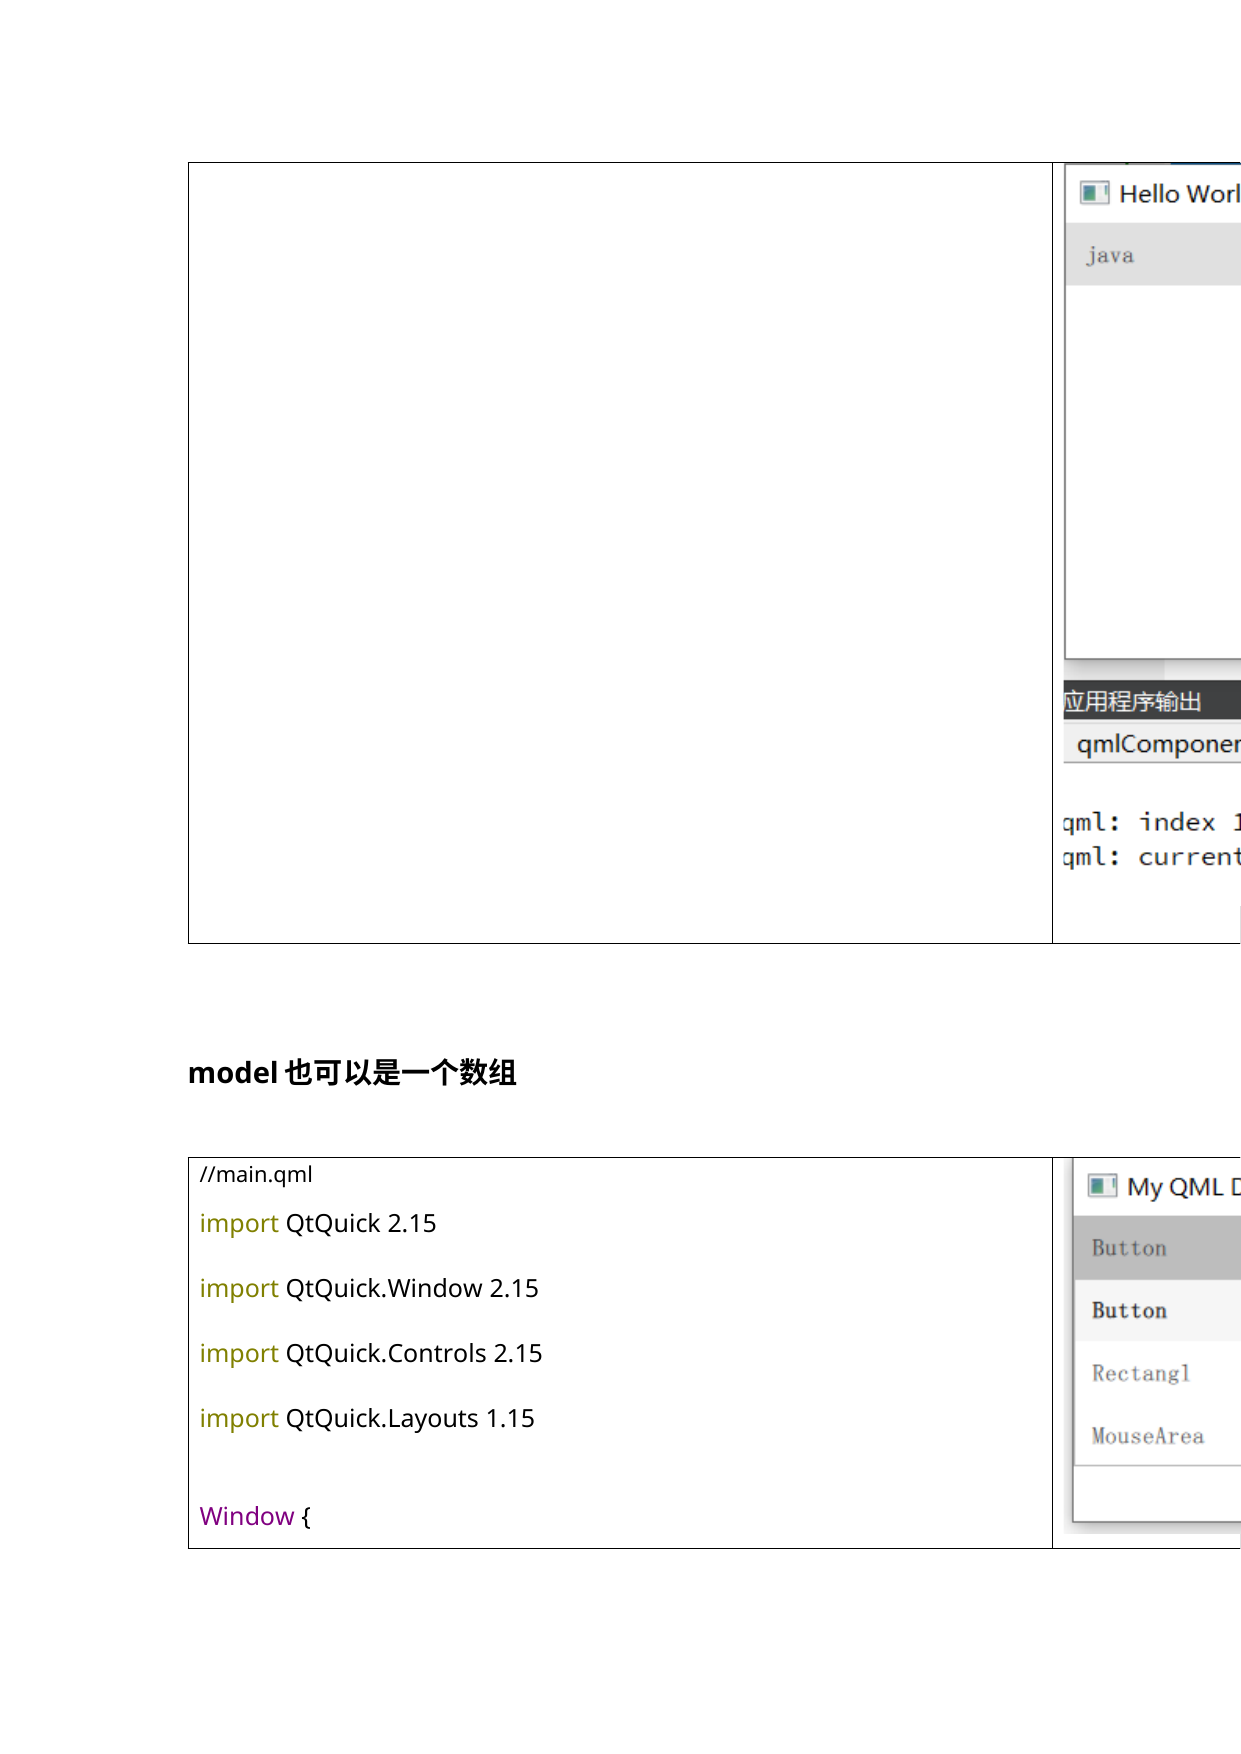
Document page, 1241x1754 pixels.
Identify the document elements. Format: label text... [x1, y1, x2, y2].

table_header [189, 1158, 1052, 1548]
picture [1063, 1158, 1241, 1534]
table_header 选择任意一项，会输出它的索引和文本 [1053, 163, 1240, 943]
picture [1063, 163, 1241, 906]
table_header [1053, 1158, 1240, 1548]
subtitle model也可以是一个数组 [187, 1038, 1053, 1103]
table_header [189, 163, 1052, 943]
